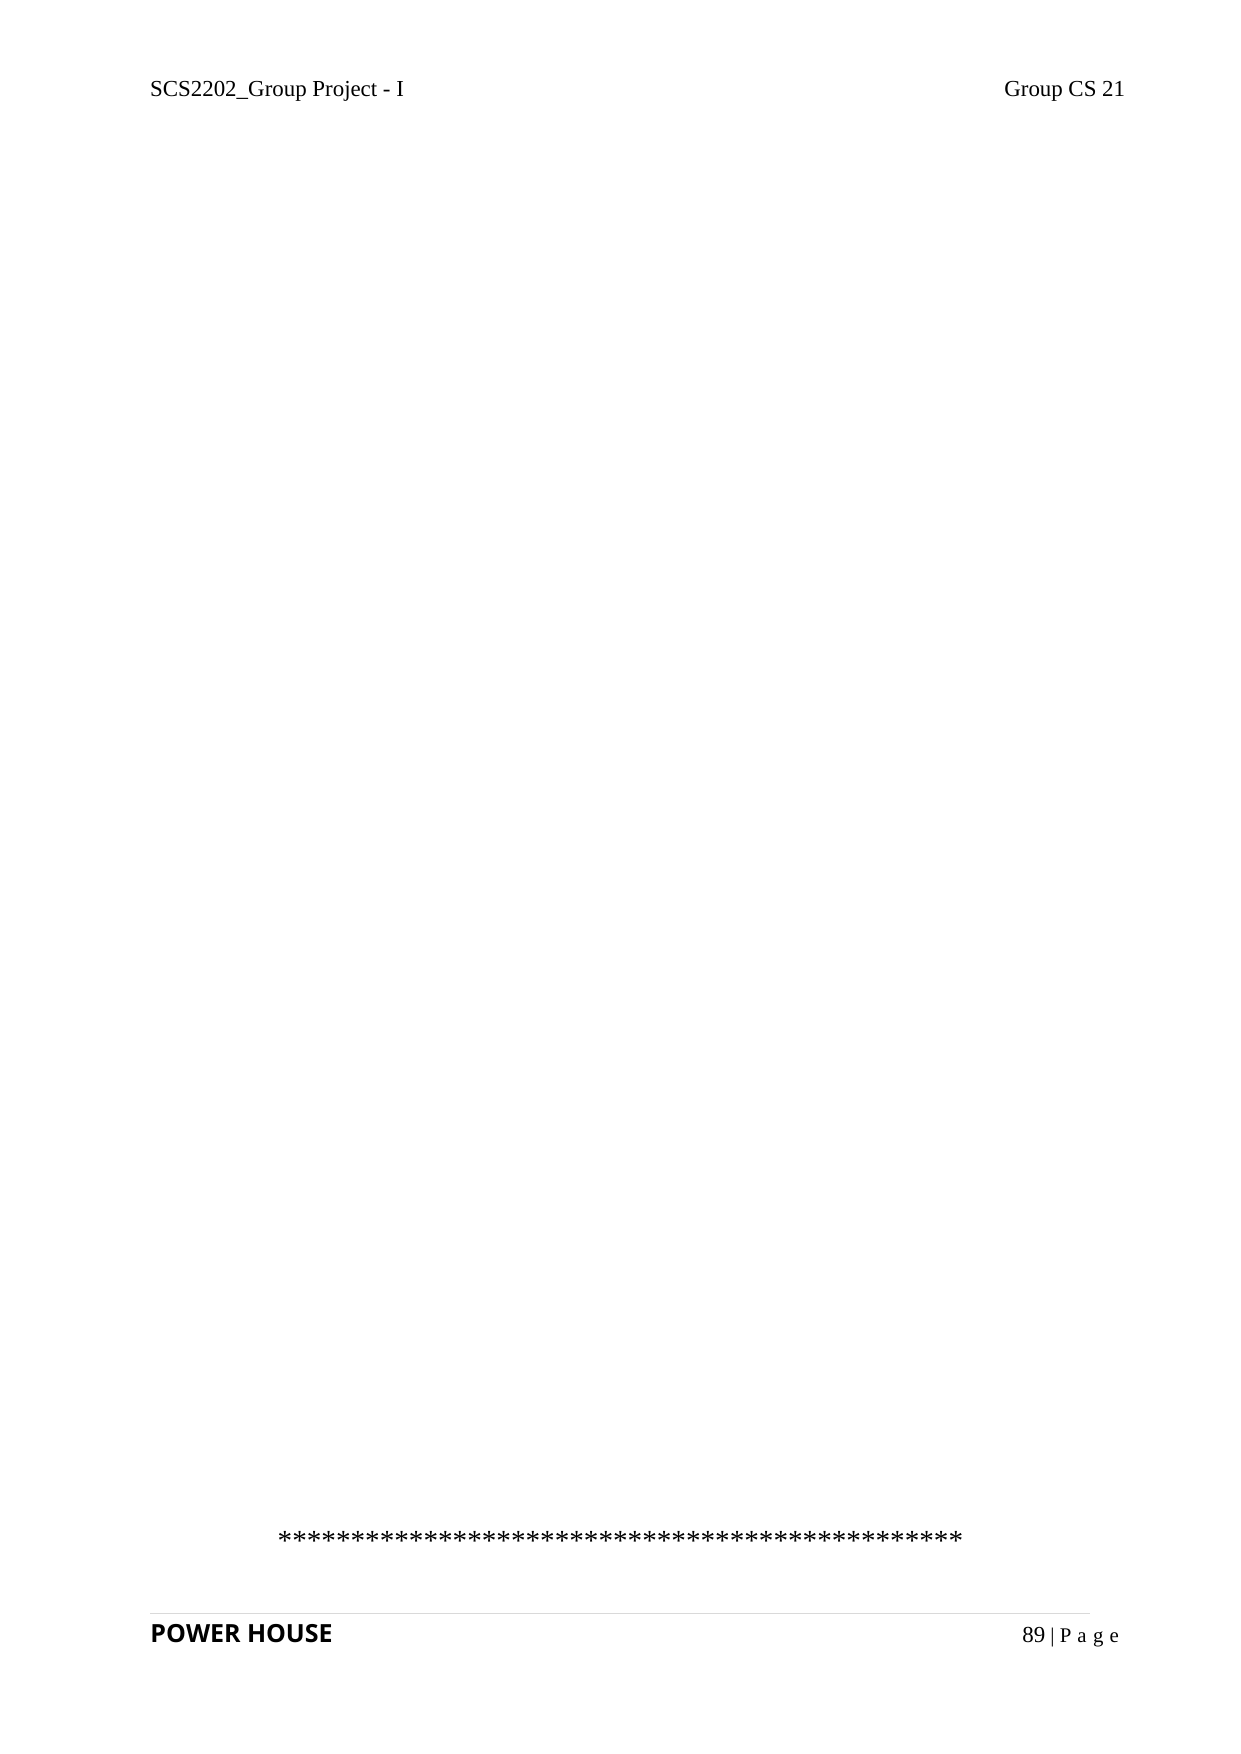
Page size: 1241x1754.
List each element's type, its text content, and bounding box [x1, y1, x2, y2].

text *********************************************** [150, 1523, 1090, 1557]
